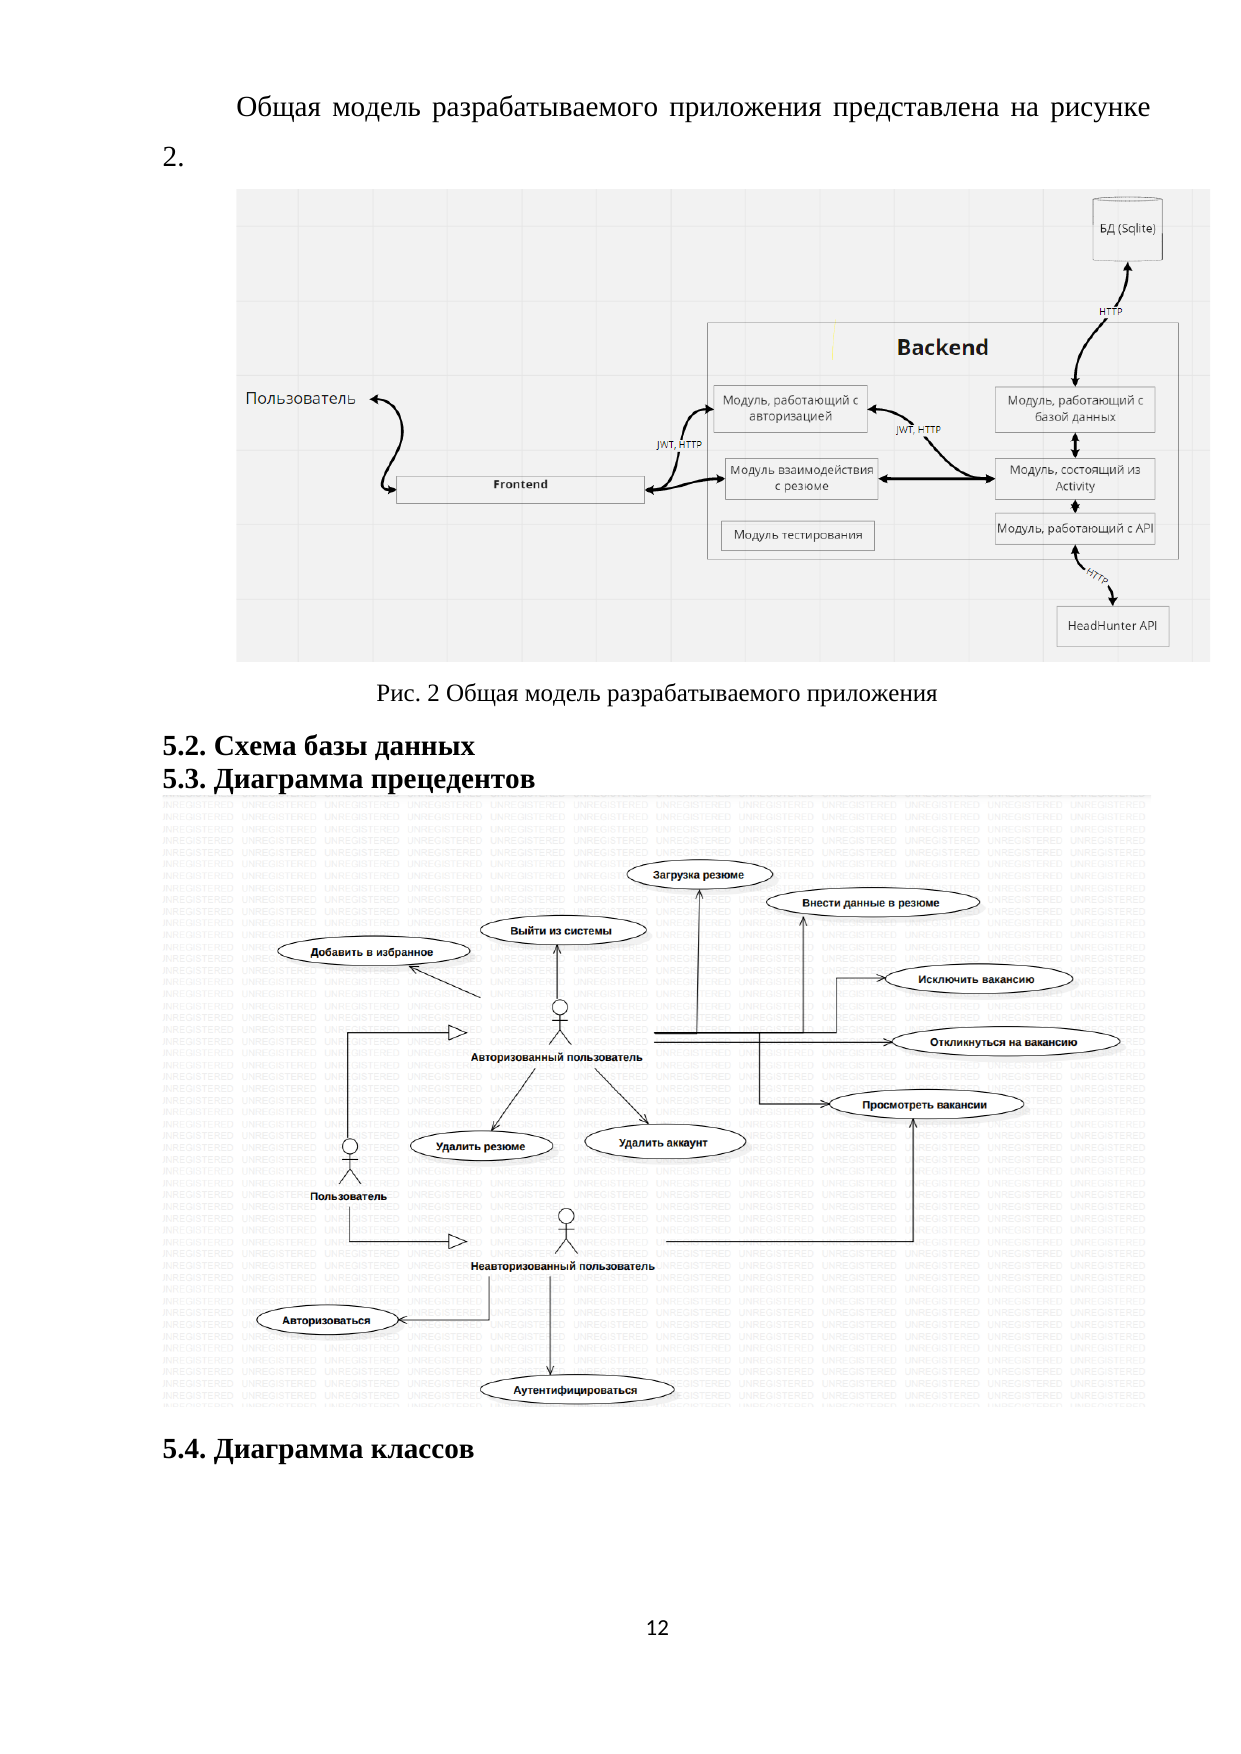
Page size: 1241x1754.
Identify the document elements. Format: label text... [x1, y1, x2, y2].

text Общая модель разрабатываемого приложения представлена на рисунке 2. [162, 89, 1152, 172]
picture [236, 189, 1210, 662]
subtitle 5.3. Диаграмма прецедентов [162, 762, 1152, 795]
picture [162, 795, 1152, 1407]
subtitle 5.2. Схема базы данных [162, 728, 1152, 762]
subtitle 5.4. Диаграмма классов [162, 1431, 1152, 1465]
text Рис. 2 Общая модель разрабатываемого приложения [162, 678, 1152, 707]
